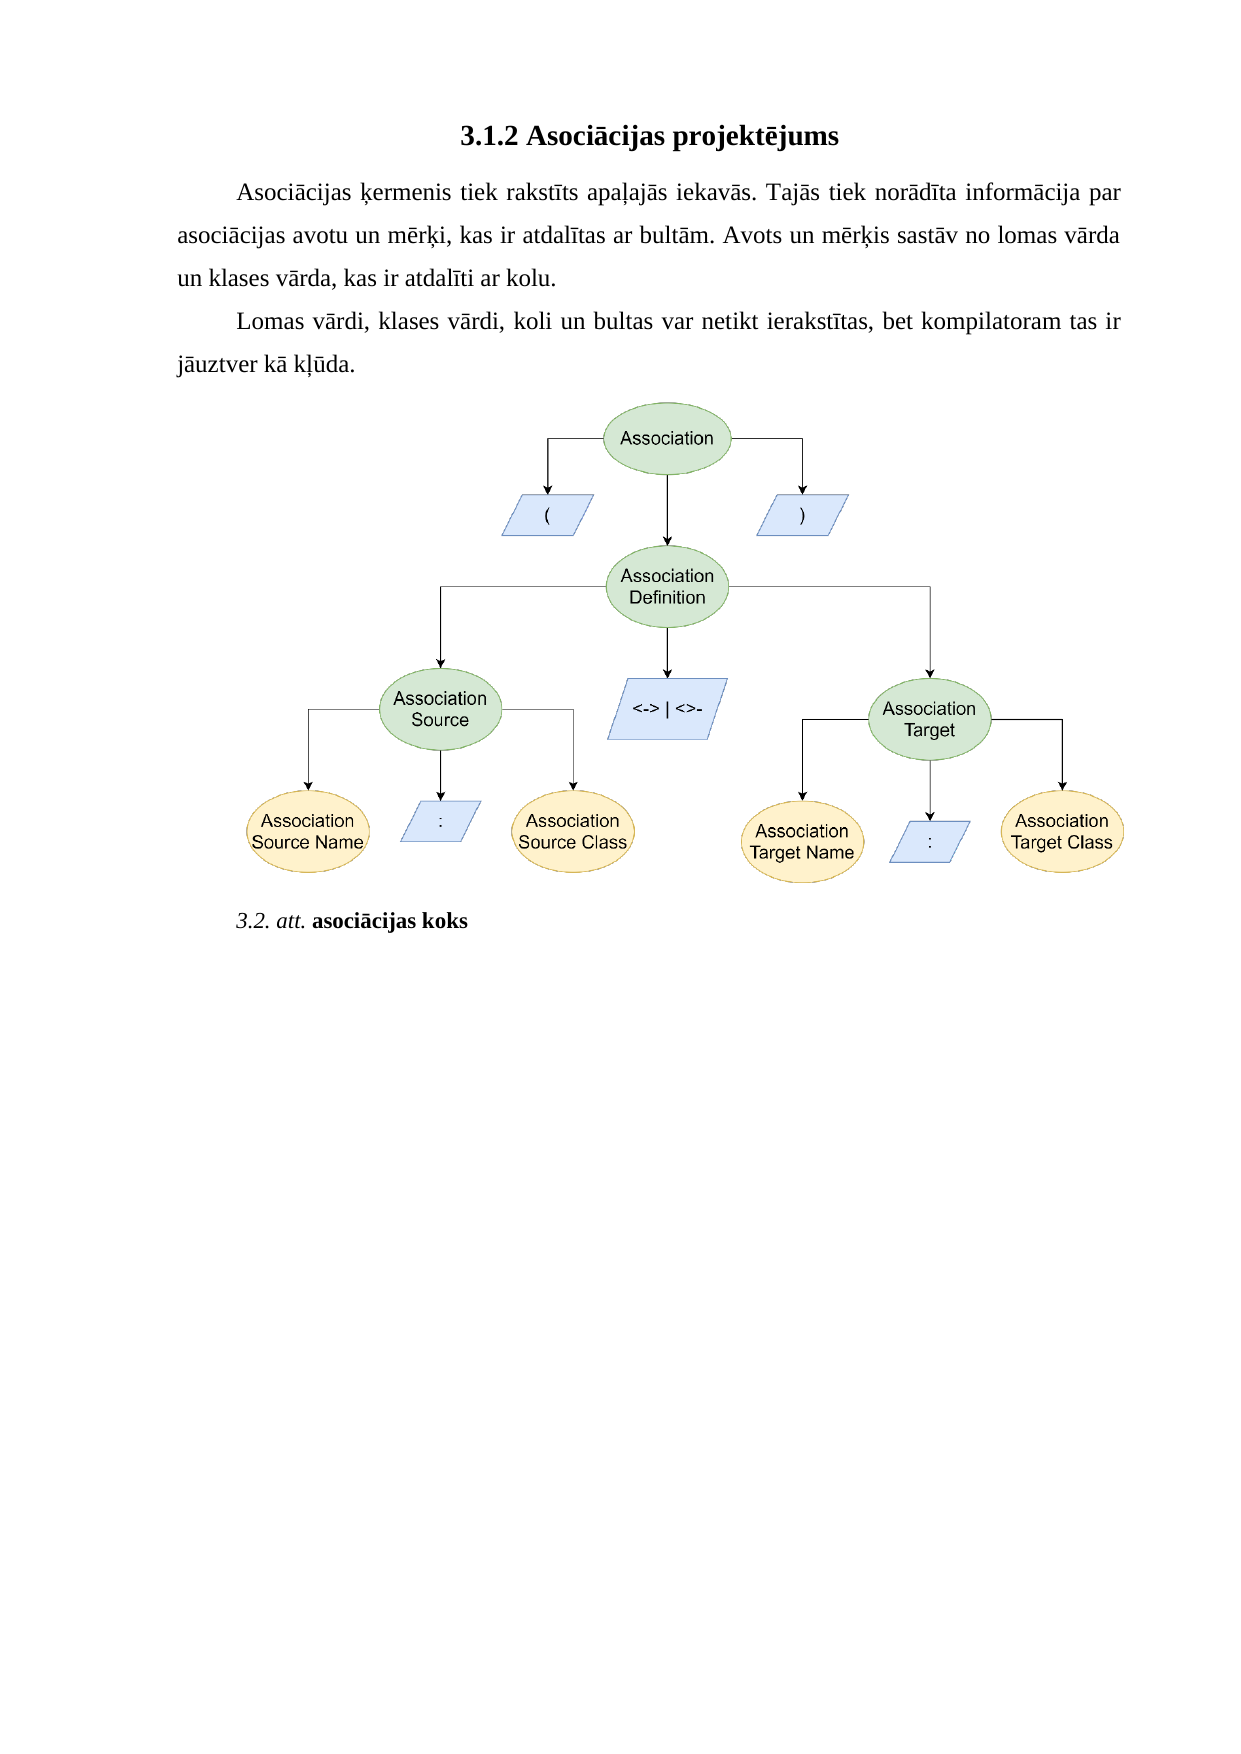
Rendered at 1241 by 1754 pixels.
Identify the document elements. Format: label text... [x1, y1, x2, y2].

text Lomas vārdi, klases vārdi, koli un bultas var netikt ierakstītas, bet kompilatoram tas ir jāuztver kā kļūda. [177, 306, 1122, 378]
picture [236, 392, 1134, 893]
subtitle 3.1.2 Asociācijas projektējums [177, 118, 1122, 152]
text Asociācijas ķermenis tiek rakstīts apaļajās iekavās. Tajās tiek norādīta informācija par asociācijas avotu un mērķi, kas ir atdalītas ar bultām. Avots un mērķis sastāv no lomas vārda un klases vārda, kas ir atdalīti ar kolu. [177, 177, 1122, 292]
text 3.2. att. asociācijas koks [177, 907, 1122, 933]
